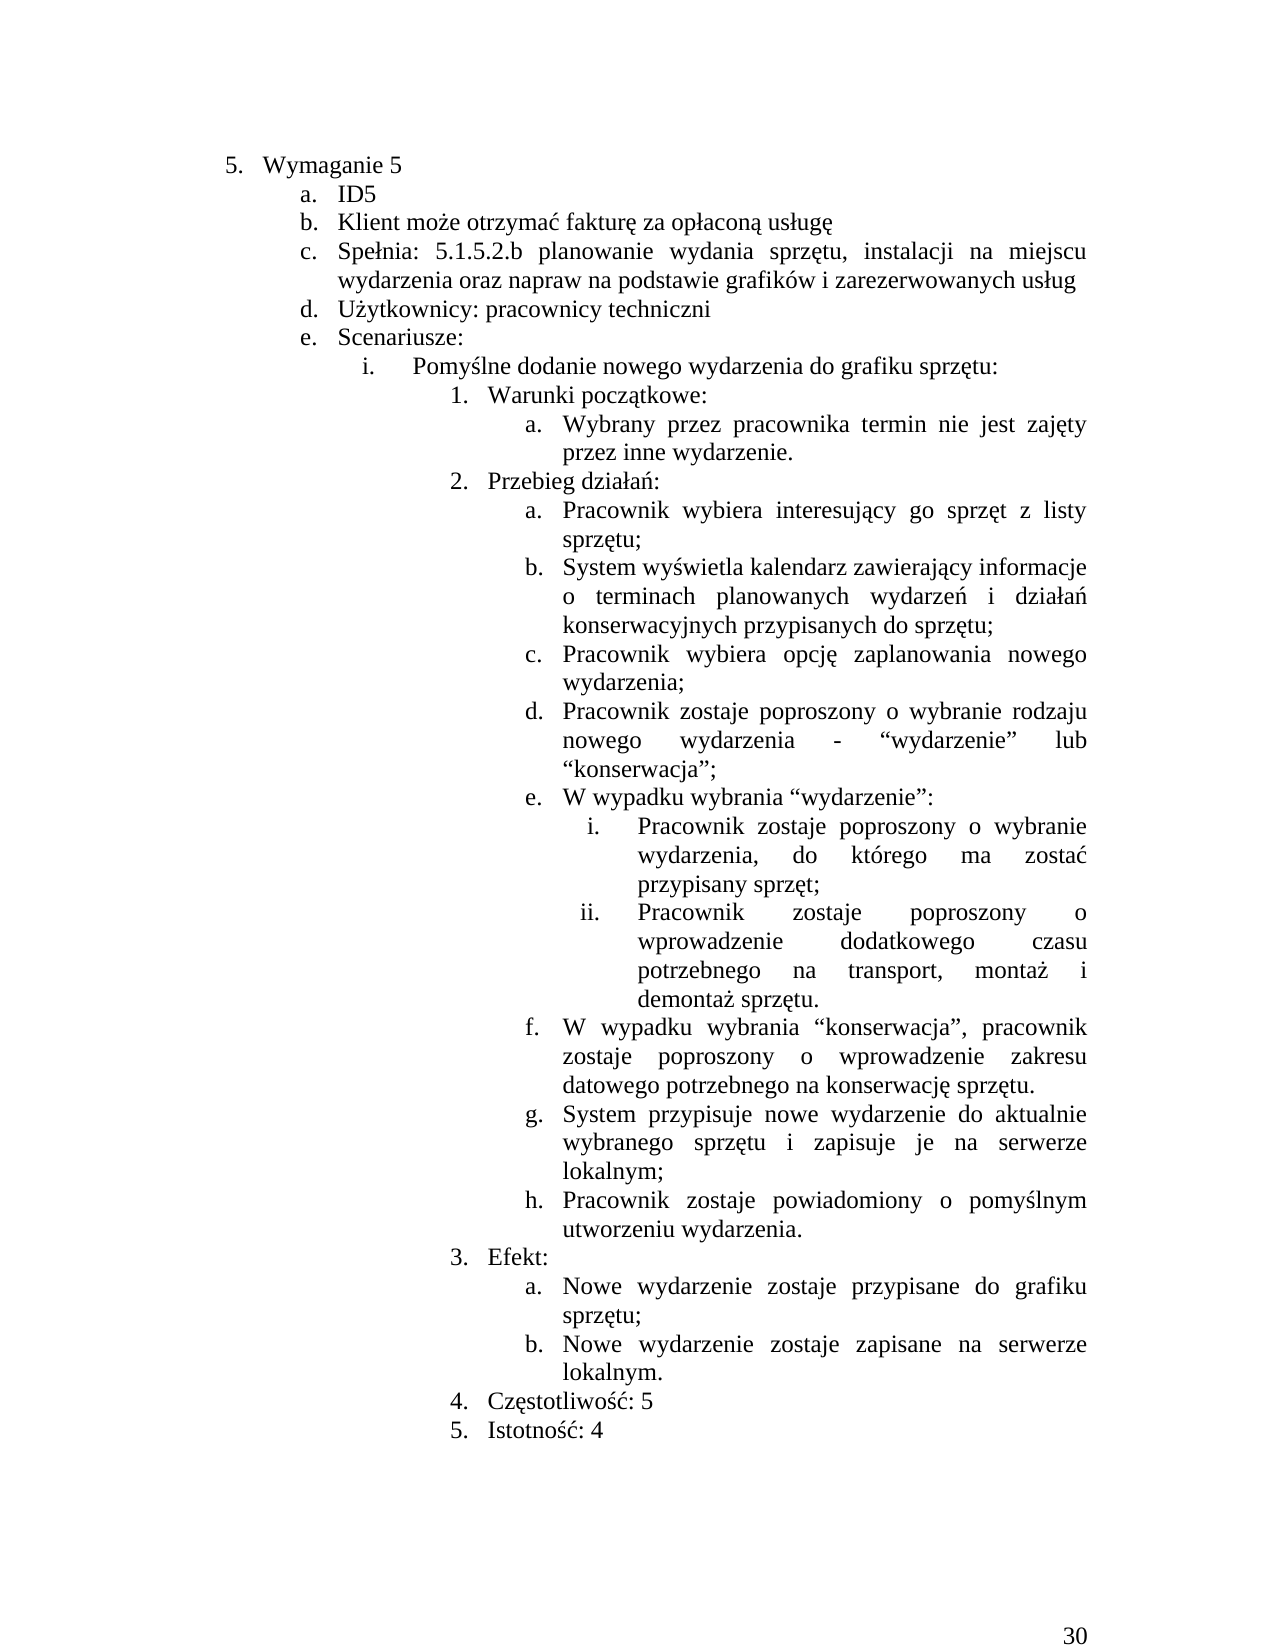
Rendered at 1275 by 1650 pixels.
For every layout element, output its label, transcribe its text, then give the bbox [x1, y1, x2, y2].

list Klient może otrzymać fakturę za opłaconą usługę [300, 207, 1087, 236]
list Scenariusze: [300, 322, 1087, 351]
list Warunki początkowe: [450, 380, 1087, 409]
list Nowe wydarzenie zostaje przypisane do grafiku sprzętu; [525, 1271, 1087, 1329]
list Pracownik zostaje poproszony o wybranie rodzaju nowego wydarzenia - “wydarzenie” lub “konserwacja”; [525, 696, 1087, 782]
list W wypadku wybrania “konserwacja”, pracownik zostaje poproszony o wprowadzenie zakresu datowego potrzebnego na konserwację sprzętu. [525, 1012, 1087, 1099]
list Pomyślne dodanie nowego wydarzenia do grafiku sprzętu: [375, 351, 1087, 380]
list Istotność: 4 [450, 1415, 1087, 1444]
list W wypadku wybrania “wydarzenie”: [525, 782, 1087, 811]
list Wymaganie 5 [225, 150, 1087, 179]
list System przypisuje nowe wydarzenie do aktualnie wybranego sprzętu i zapisuje je na serwerze lokalnym; [525, 1099, 1087, 1185]
list Pracownik wybiera interesujący go sprzęt z listy sprzętu; [525, 495, 1087, 552]
list Użytkownicy: pracownicy techniczni [300, 294, 1087, 322]
list Nowe wydarzenie zostaje zapisane na serwerze lokalnym. [525, 1329, 1087, 1386]
list Pracownik zostaje poproszony o wybranie wydarzenia, do którego ma zostać przypisany sprzęt; [600, 811, 1087, 897]
list System wyświetla kalendarz zawierający informacje o terminach planowanych wydarzeń i działań konserwacyjnych przypisanych do sprzętu; [525, 552, 1087, 639]
list Częstotliwość: 5 [450, 1386, 1087, 1415]
list Przebieg działań: [450, 466, 1087, 495]
list ID5 [300, 179, 1087, 207]
list Pracownik wybiera opcję zaplanowania nowego wydarzenia; [525, 639, 1087, 696]
list Wybrany przez pracownika termin nie jest zajęty przez inne wydarzenie. [525, 409, 1087, 466]
list Pracownik zostaje powiadomiony o pomyślnym utworzeniu wydarzenia. [525, 1185, 1087, 1242]
list Spełnia: 5.1.5.2.b planowanie wydania sprzętu, instalacji na miejscu wydarzenia oraz napraw na podstawie grafików i zarezerwowanych usług [300, 236, 1087, 294]
list Pracownik zostaje poproszony o wprowadzenie dodatkowego czasu potrzebnego na transport, montaż i demontaż sprzętu. [600, 897, 1087, 1012]
list Efekt: [450, 1242, 1087, 1271]
